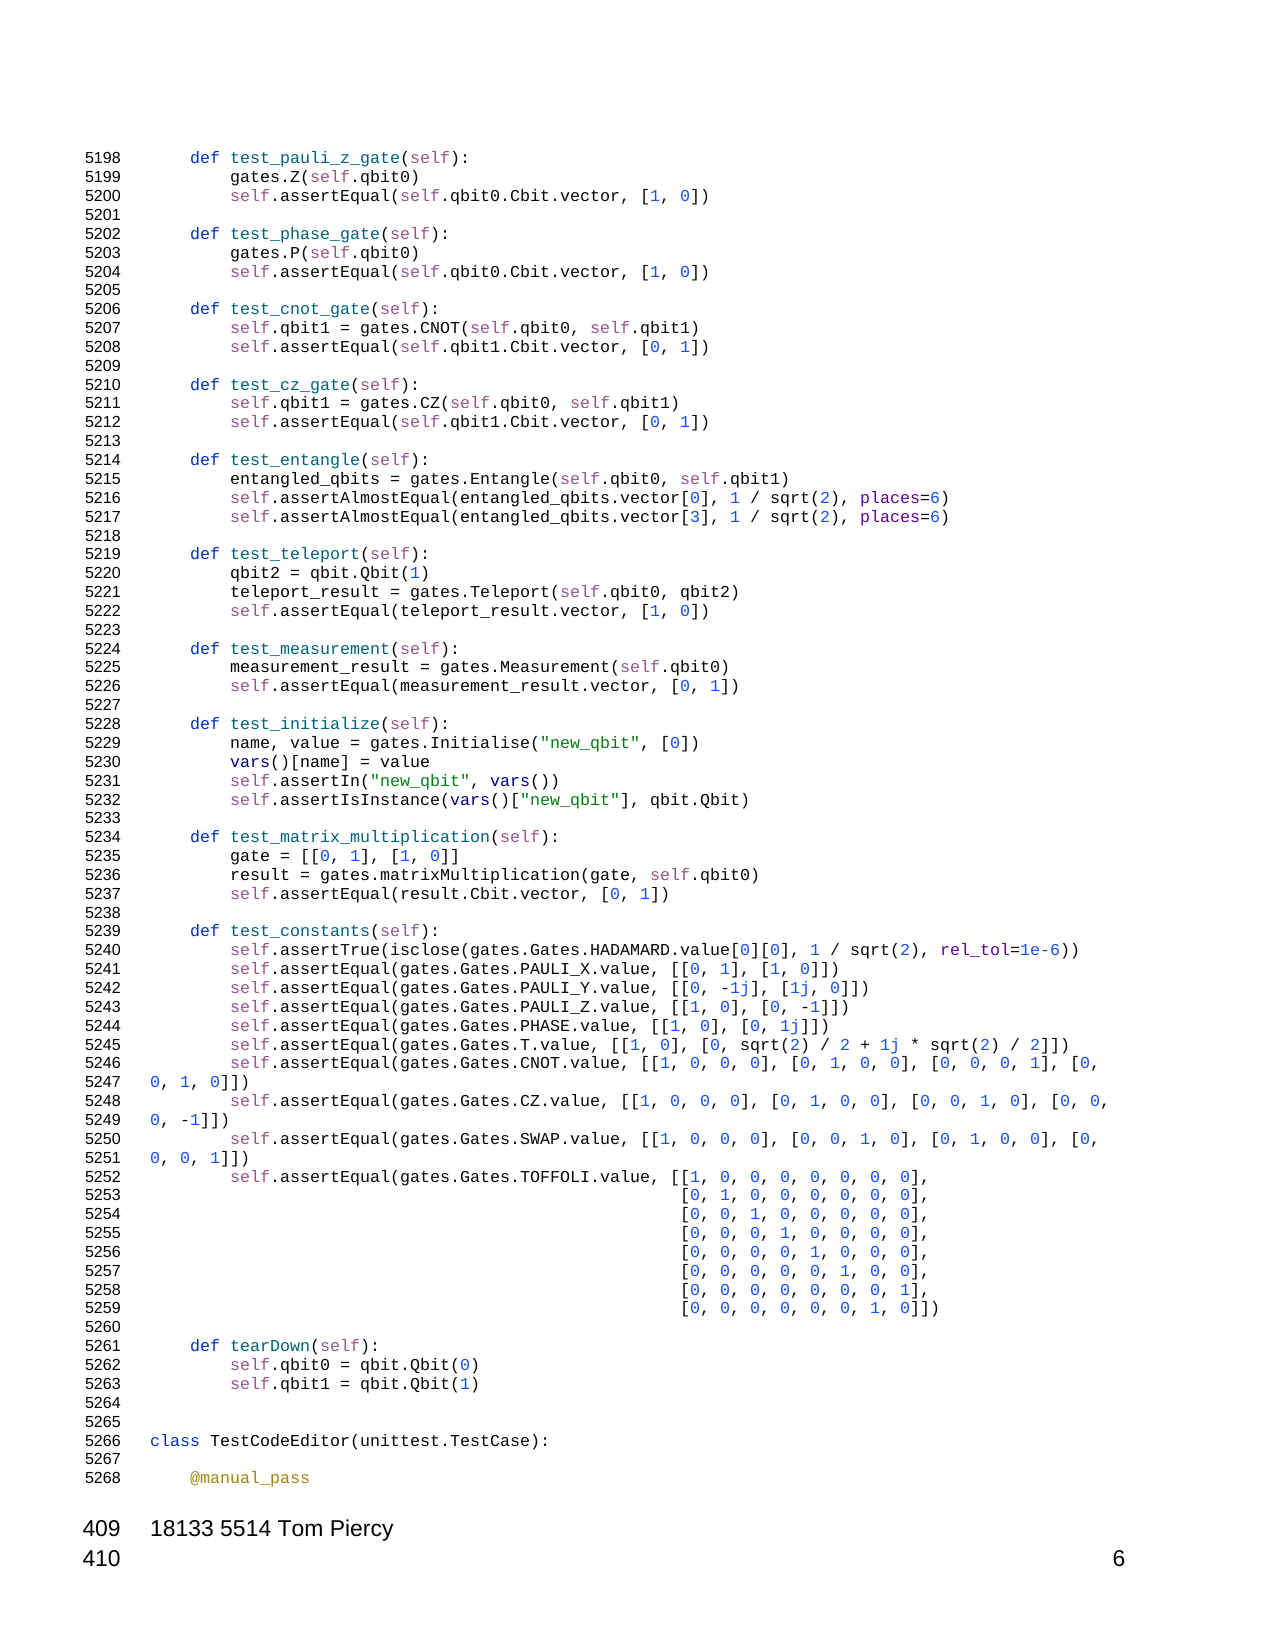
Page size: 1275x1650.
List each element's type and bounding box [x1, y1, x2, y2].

picture [353, 645, 359, 654]
text [150, 150, 1125, 1489]
picture [283, 645, 289, 654]
picture [283, 833, 289, 842]
picture [353, 833, 359, 842]
